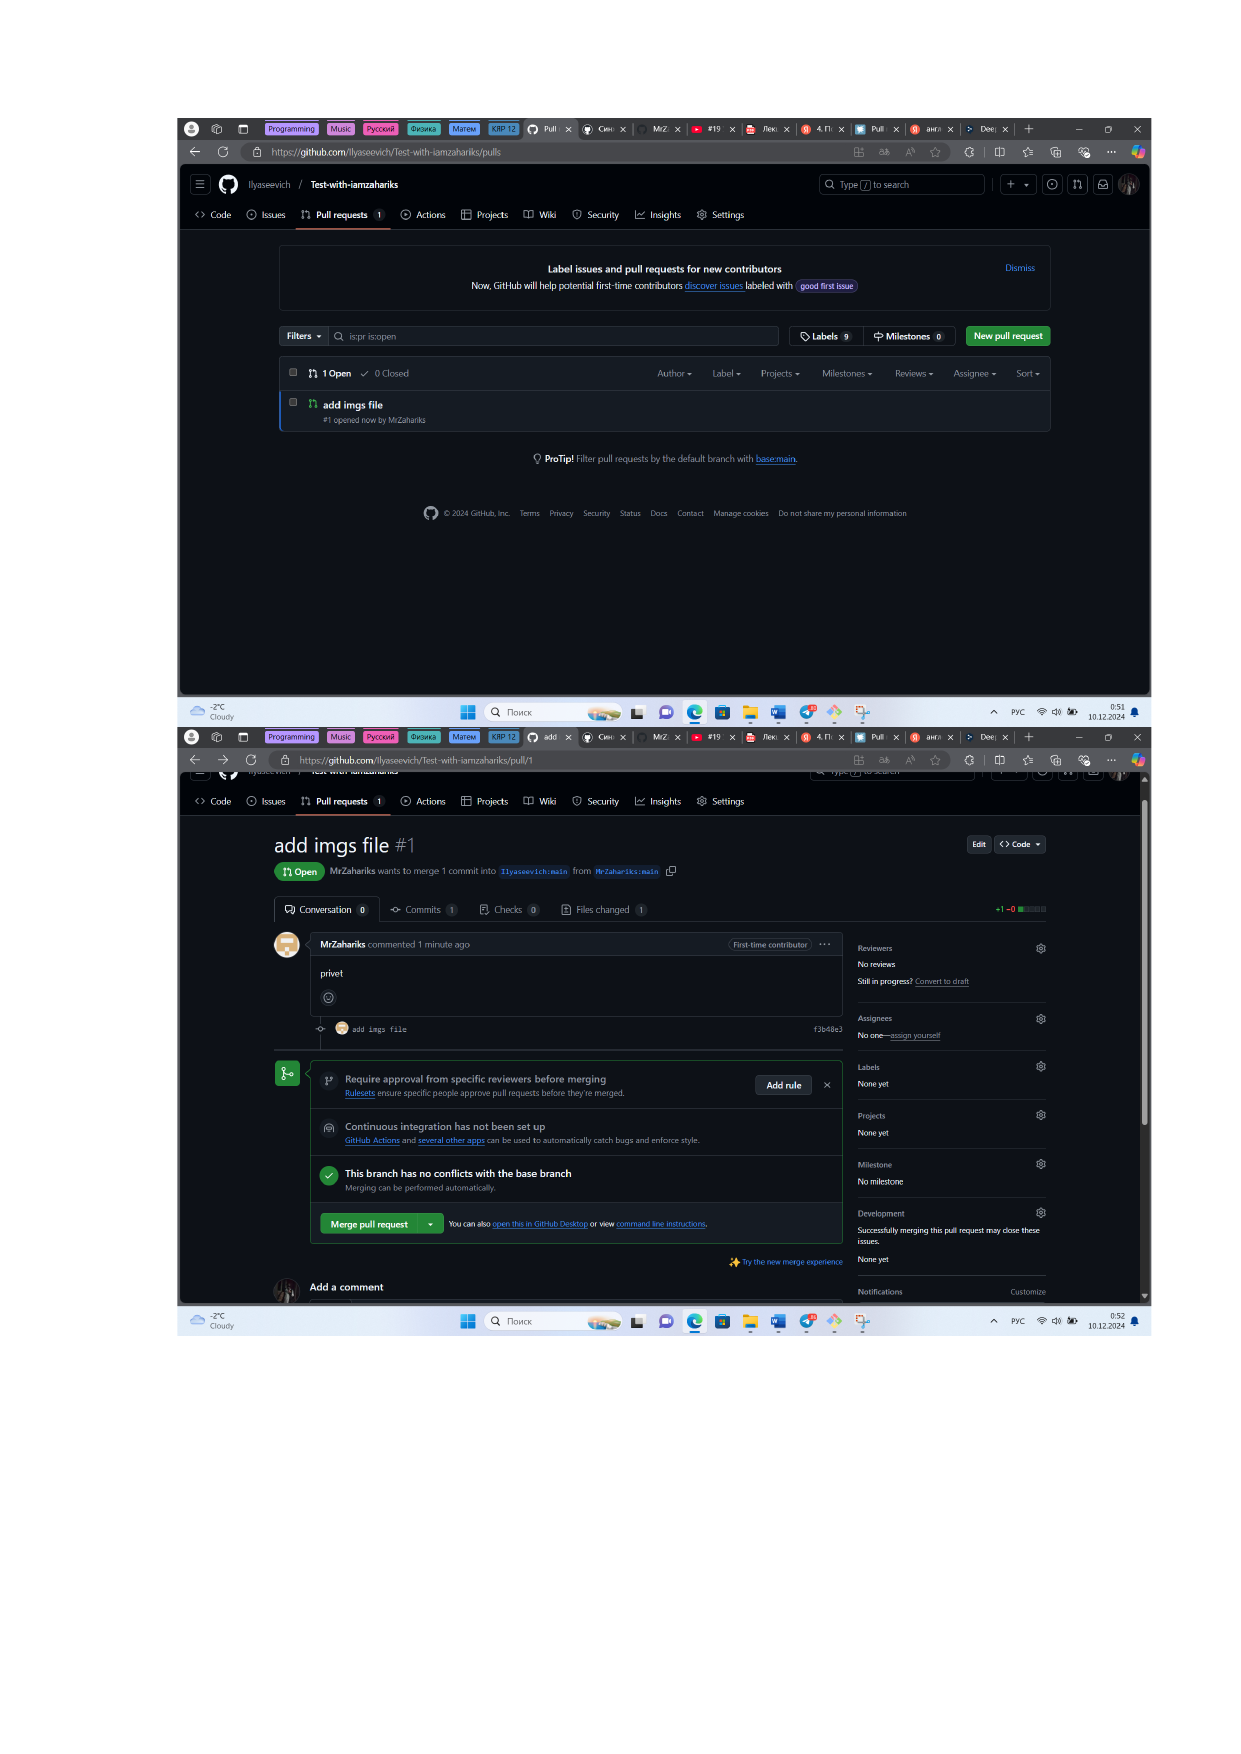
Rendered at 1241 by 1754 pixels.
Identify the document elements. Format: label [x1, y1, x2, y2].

picture [177, 118, 1152, 1336]
